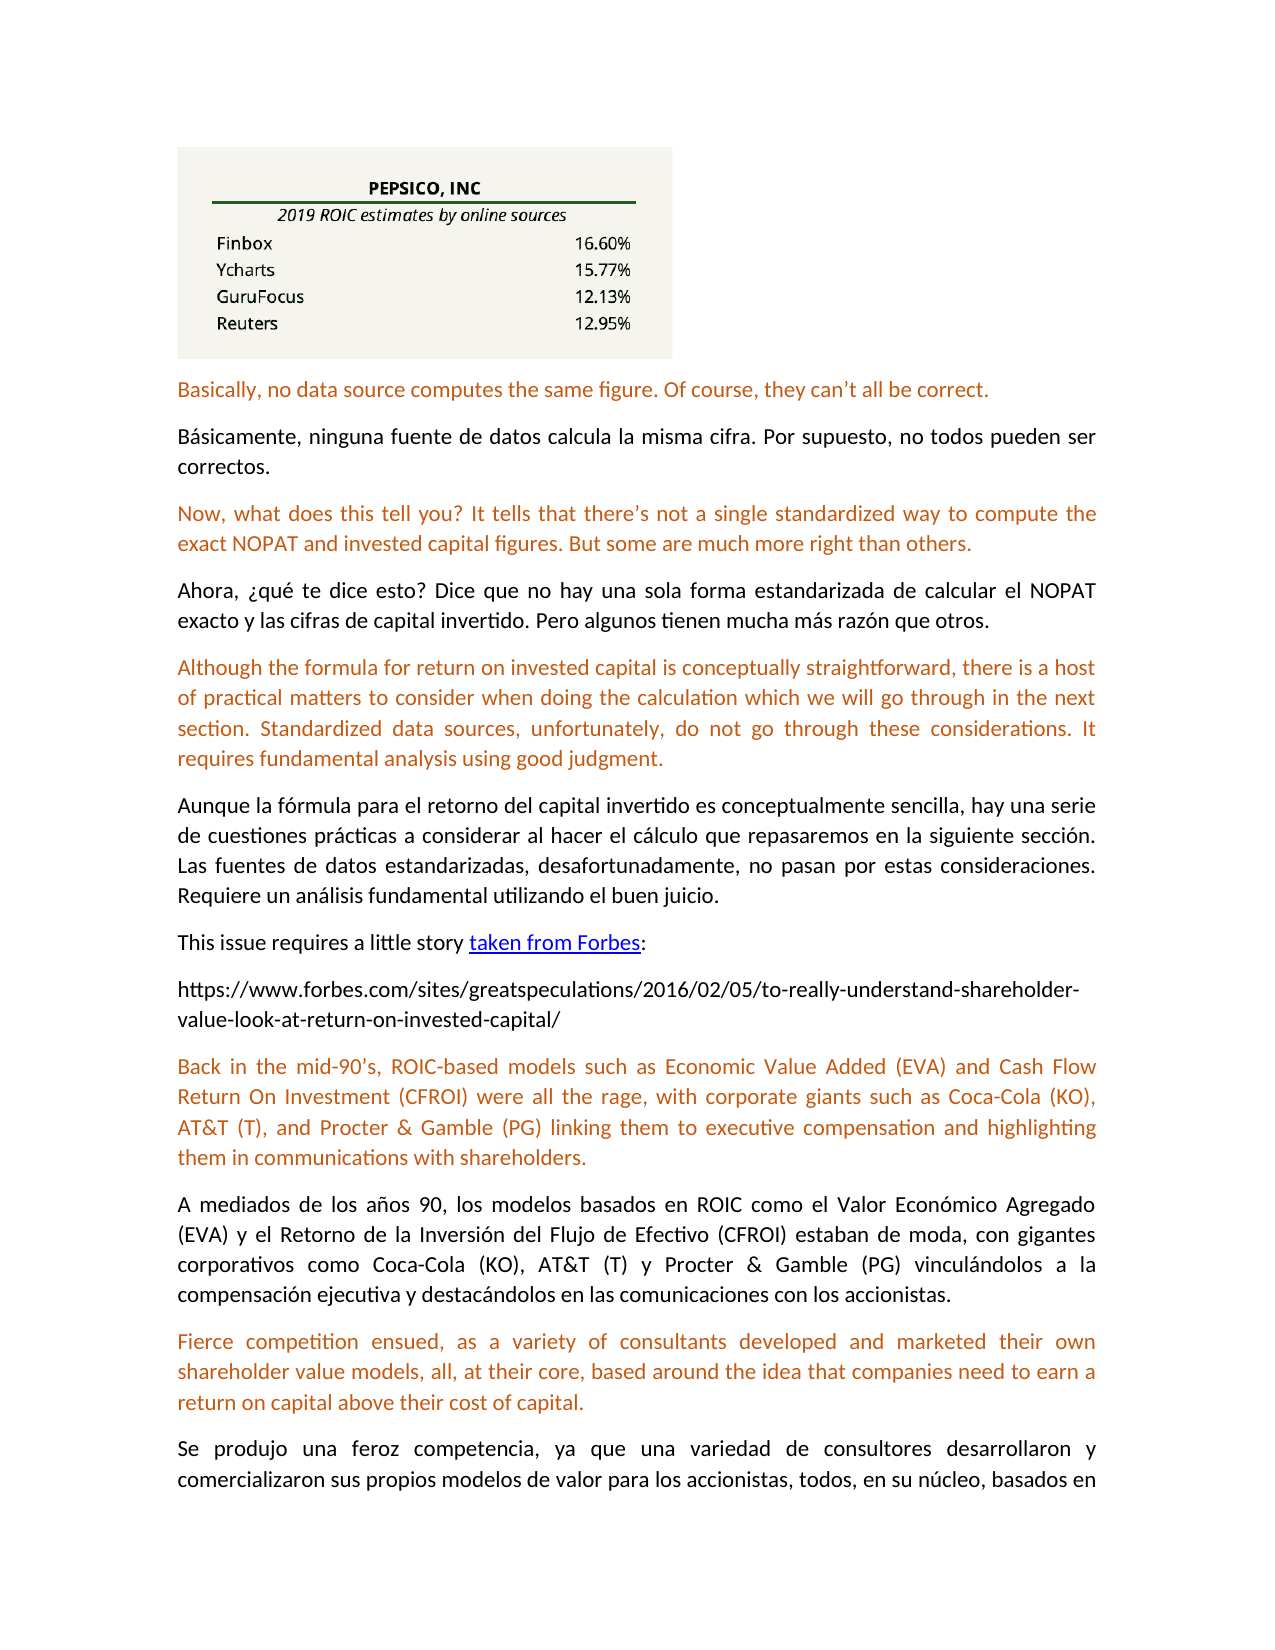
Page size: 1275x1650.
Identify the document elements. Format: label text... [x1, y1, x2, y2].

text Basically, no data source computes the same figure. Of course, they can’t all be correct. [177, 375, 1098, 403]
text Ahora, ¿qué te dice esto? Dice que no hay una sola forma estandarizada de calcular el NOPAT exacto y las cifras de capital invertido. Pero algunos tienen mucha más razón que otros. [177, 576, 1098, 634]
picture [177, 147, 673, 359]
text https://www.forbes.com/sites/greatspeculations/2016/02/05/to-really-understand-shareholder-value-look-at-return-on-invested-capital/ [177, 975, 1098, 1033]
text Although the formula for return on invested capital is conceptually straightforward, there is a host of practical matters to consider when doing the calculation which we will go through in the next section. Standardized data sources, unfortunately, do not go through these considerations. It requires fundamental analysis using good judgment. [177, 653, 1098, 772]
text Back in the mid-90’s, ROIC-based models such as Economic Value Added (EVA) and Cash Flow Return On Investment (CFROI) were all the rage, with corporate giants such as Coca-Cola (KO), AT&T (T), and Procter & Gamble (PG) linking them to executive compensation and highlighting them in communications with shareholders. [177, 1052, 1098, 1171]
text This issue requires a little story taken from Forbes: [177, 928, 1098, 956]
text A mediados de los años 90, los modelos basados en ROIC como el Valor Económico Agregado (EVA) y el Retorno de la Inversión del Flujo de Efectivo (CFROI) estaban de moda, con gigantes corporativos como Coca-Cola (KO), AT&T (T) y Procter & Gamble (PG) vinculándolos a la compensación ejecutiva y destacándolos en las comunicaciones con los accionistas. [177, 1190, 1098, 1308]
text Fierce competition ensued, as a variety of consultants developed and marketed their own shareholder value models, all, at their core, based around the idea that companies need to earn a return on capital above their cost of capital. [177, 1327, 1098, 1416]
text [177, 1434, 1098, 1493]
text Aunque la fórmula para el retorno del capital invertido es conceptualmente sencilla, hay una serie de cuestiones prácticas a considerar al hacer el cálculo que repasaremos en la siguiente sección. Las fuentes de datos estandarizadas, desafortunadamente, no pasan por estas consideraciones. Requiere un análisis fundamental utilizando el buen juicio. [177, 791, 1098, 909]
text Básicamente, ninguna fuente de datos calcula la misma cifra. Por supuesto, no todos pueden ser correctos. [177, 422, 1098, 480]
text Now, what does this tell you? It tells that there’s not a single standardized way to compute the exact NOPAT and invested capital figures. But some are much more right than others. [177, 499, 1098, 557]
